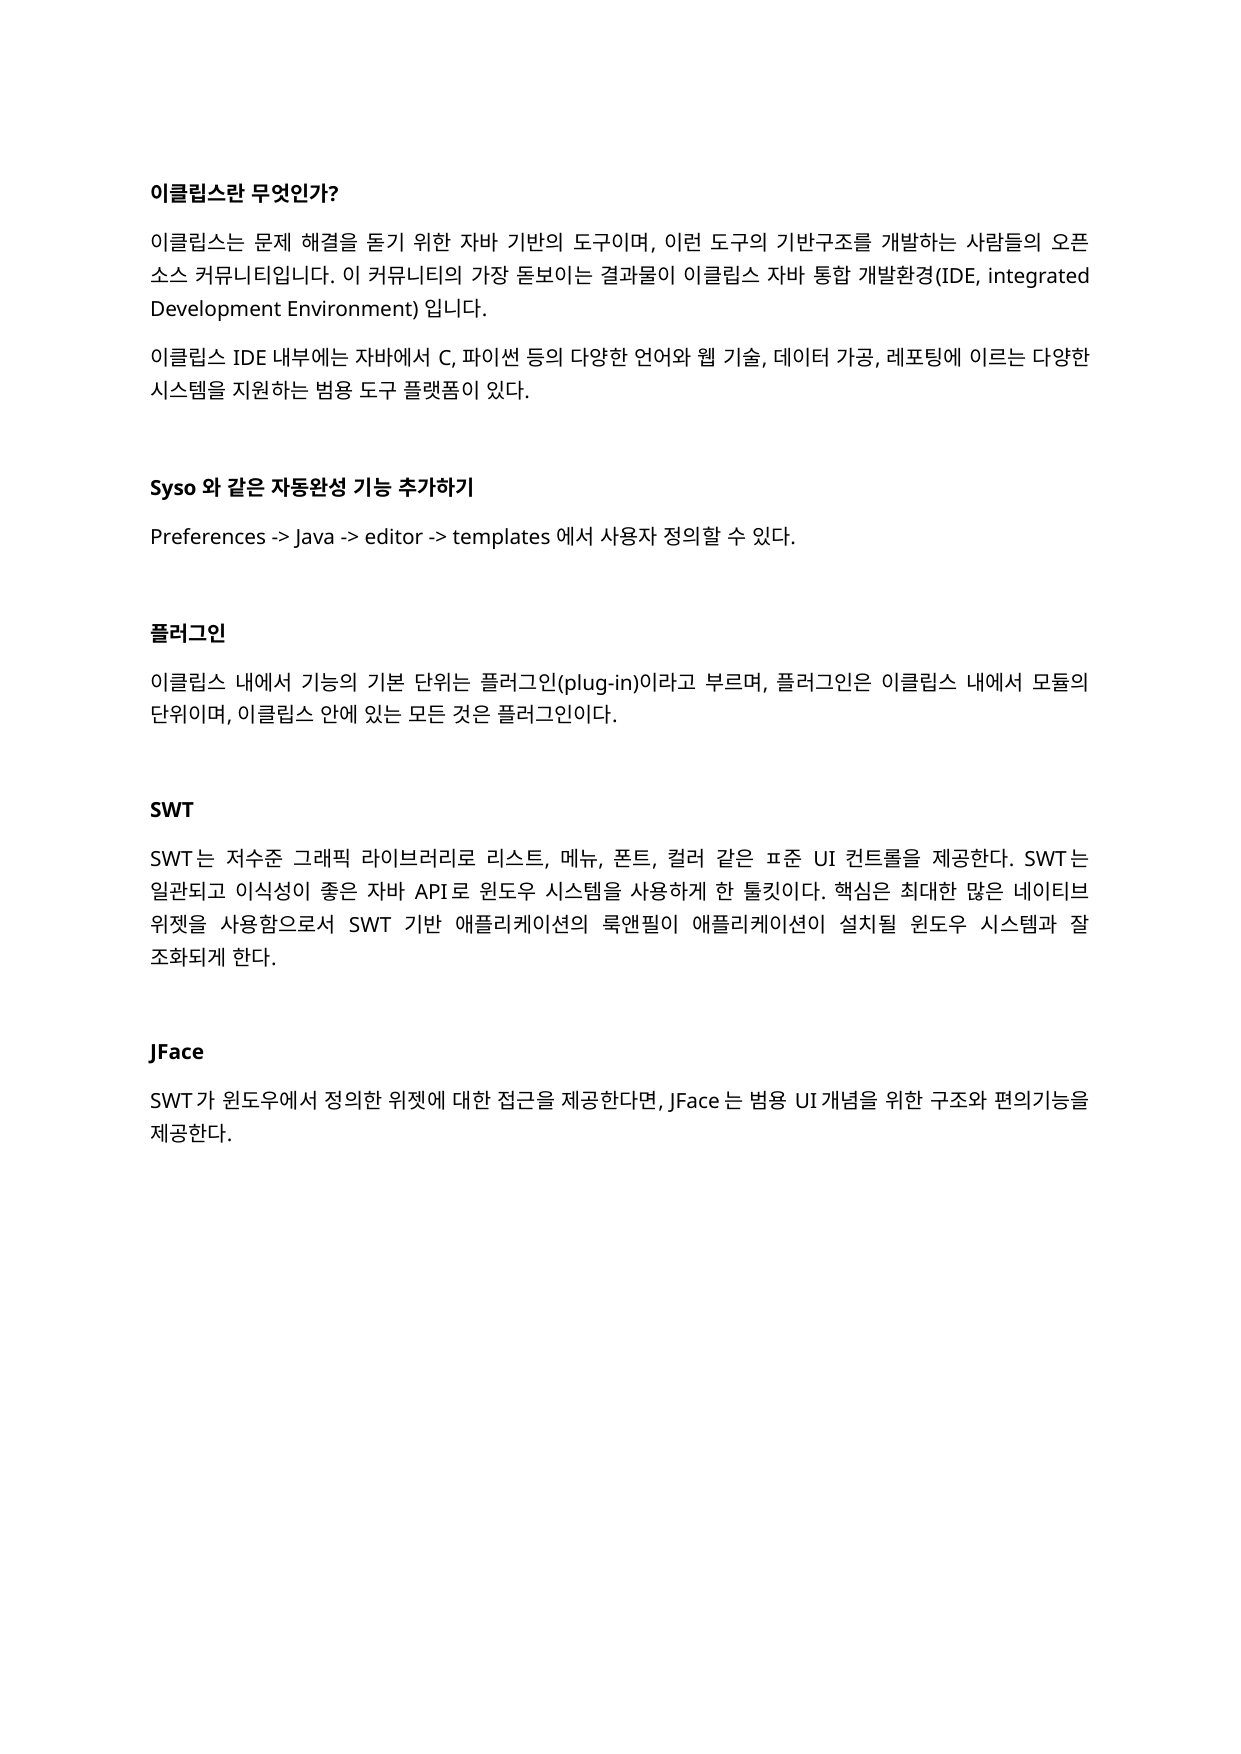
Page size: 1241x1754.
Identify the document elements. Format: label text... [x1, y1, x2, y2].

text JFace [150, 1037, 1090, 1066]
text 이클립스 내에서 기능의 기본 단위는 플러그인(plug-in)이라고 부르며, 플러그인은 이클립스 내에서 모듈의 단위이며, 이클립스 안에 있는 모든 것은 플러그인이다. [150, 666, 1090, 729]
text 이클립스 IDE 내부에는 자바에서 C, 파이썬 등의 다양한 언어와 웹 기술, 데이터 가공, 레포팅에 이르는 다양한 시스템을 지원하는 범용 도구 플랫폼이 있다. [150, 341, 1090, 404]
text 이클립스란 무엇인가? [150, 177, 1090, 207]
text Preferences -> Java -> editor -> templates 에서 사용자 정의할 수 있다. [150, 520, 1090, 550]
text SWT가 윈도우에서 정의한 위젯에 대한 접근을 제공한다면, JFace는 범용 UI개념을 위한 구조와 편의기능을 제공한다. [150, 1085, 1090, 1148]
text SWT는 저수준 그래픽 라이브러리로 리스트, 메뉴, 폰트, 컬러 같은 ㅍ준 UI 컨트롤을 제공한다. SWT는 일관되고 이식성이 좋은 자바 API로 윈도우 시스템을 사용하게 한 툴킷이다. 핵심은 최대한 많은 네이티브 위젯을 사용함으로서 SWT 기반 애플리케이션의 룩앤필이 애플리케이션이 설치될 윈도우 시스템과 잘 조화되게 한다. [150, 843, 1090, 971]
text Syso 와 같은 자동완성 기능 추가하기 [150, 471, 1090, 501]
text 이클립스는 문제 해결을 돋기 위한 자바 기반의 도구이며, 이런 도구의 기반구조를 개발하는 사람들의 오픈 소스 커뮤니티입니다. 이 커뮤니티의 가장 돋보이는 결과물이 이클립스 자바 통합 개발환경(IDE, integrated Development Environment) 입니다. [150, 227, 1090, 322]
text SWT [150, 795, 1090, 824]
text 플러그인 [150, 617, 1090, 647]
